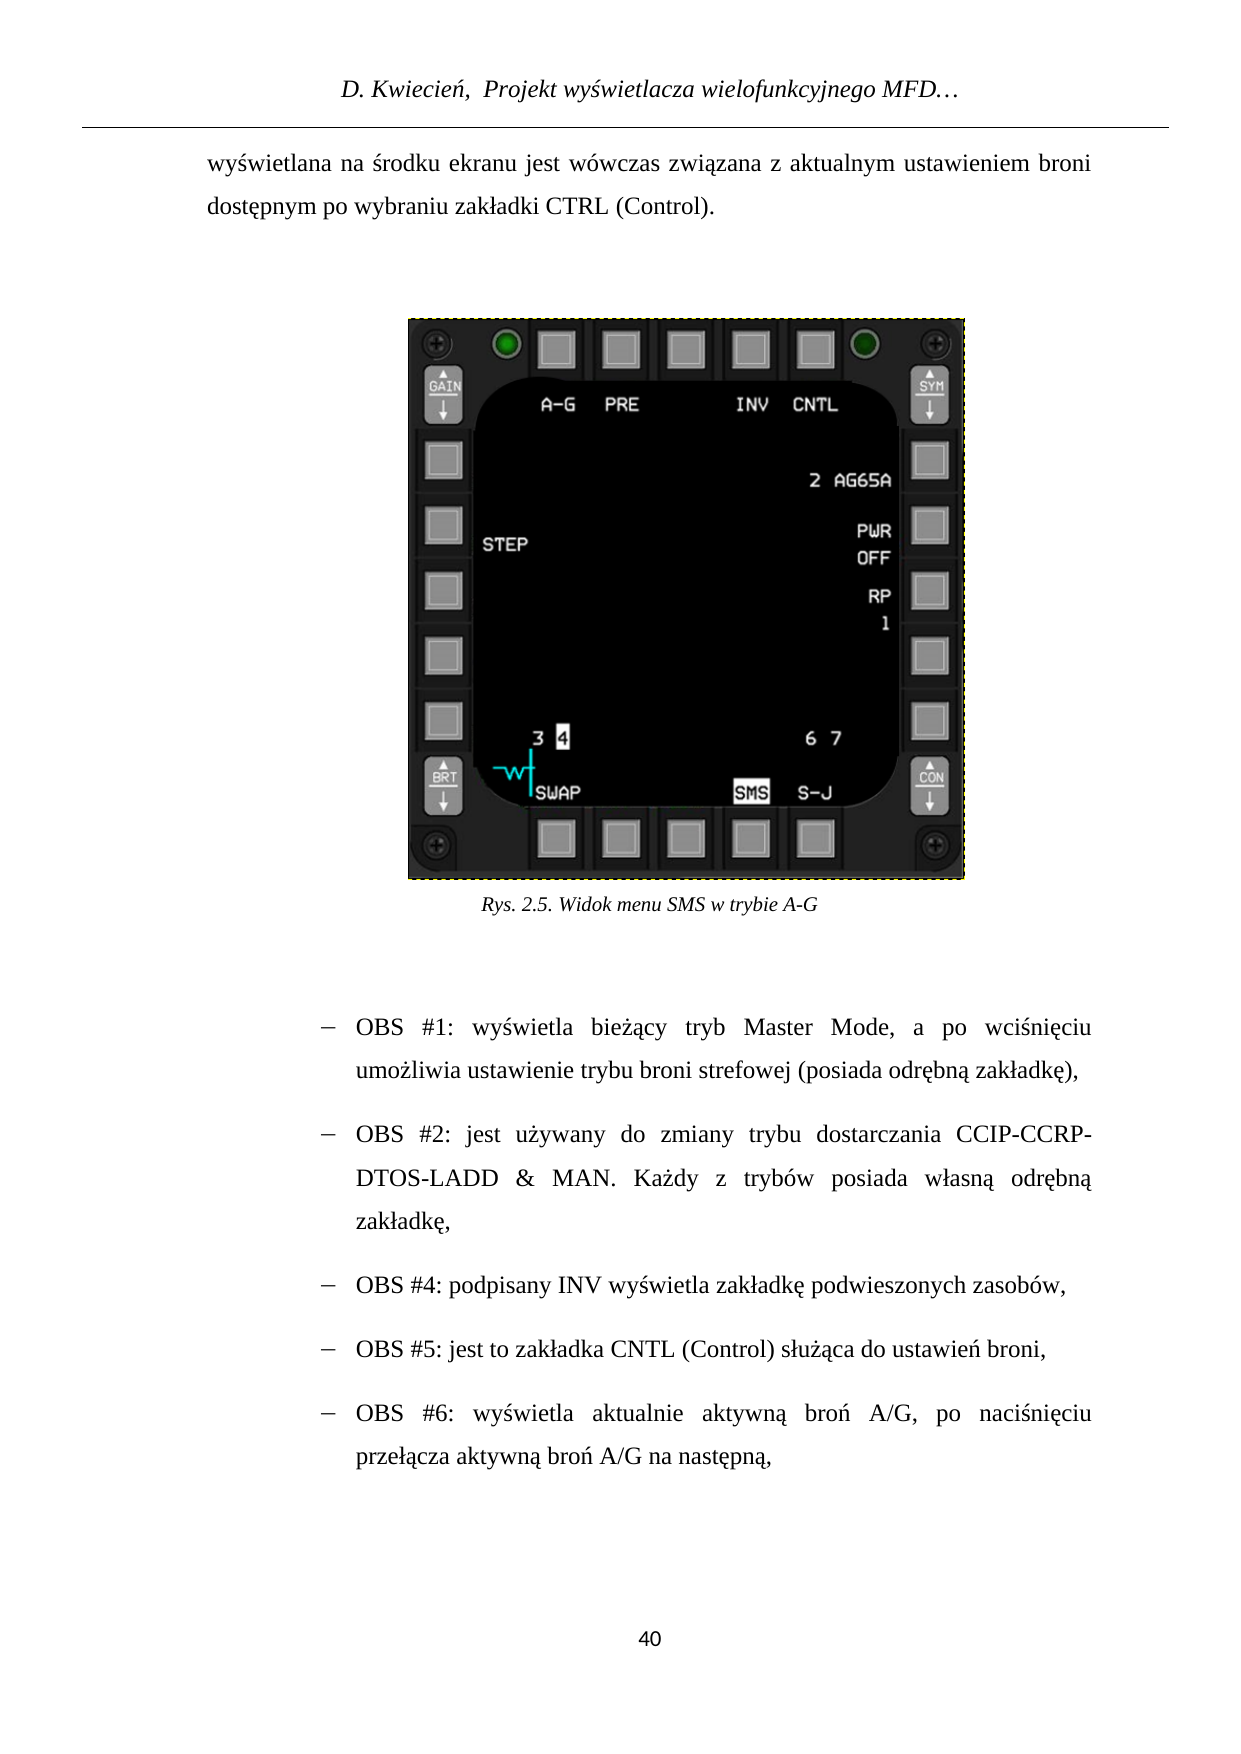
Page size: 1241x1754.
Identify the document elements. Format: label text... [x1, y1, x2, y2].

list OBS #4: podpisany INV wyświetla zakładkę podwieszonych zasobów, [318, 1270, 1092, 1298]
list OBS #6: wyświetla aktualnie aktywną broń A/G, po naciśnięciu przełącza aktywną broń A/G na następną, [318, 1398, 1092, 1469]
picture [408, 318, 965, 880]
list OBS #1: wyświetla bieżący tryb Master Mode, a po wciśnięciu umożliwia ustawienie trybu broni strefowej (posiada odrębną zakładkę), [318, 1012, 1092, 1084]
list OBS #2: jest używany do zmiany trybu dostarczania CCIP-CCRP-DTOS-LADD & MAN. Każdy z trybów posiada własną odrębną zakładkę, [318, 1119, 1092, 1234]
list OBS #5: jest to zakładka CNTL (Control) służąca do ustawień broni, [318, 1334, 1092, 1362]
